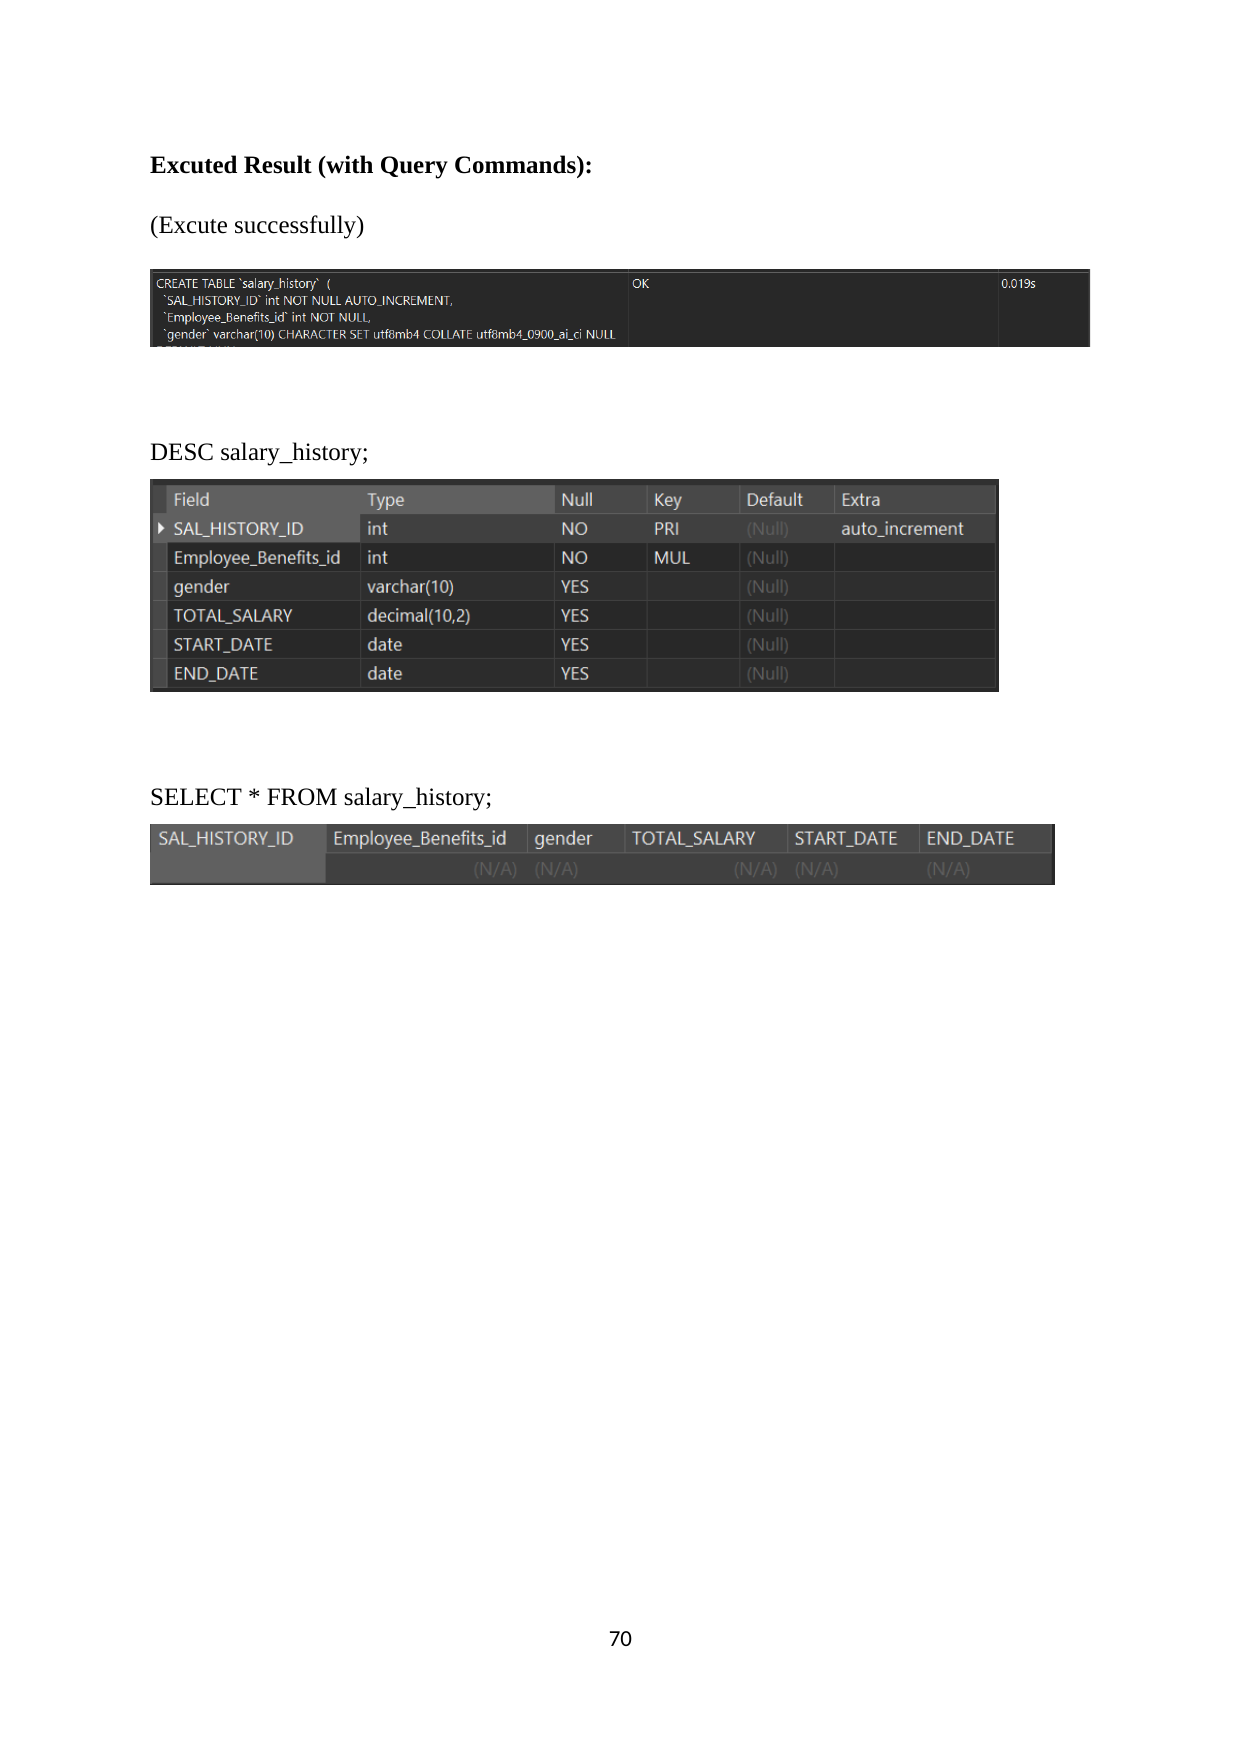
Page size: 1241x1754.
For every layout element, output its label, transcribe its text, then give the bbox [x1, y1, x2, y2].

text (Excute successfully) [150, 210, 1090, 238]
picture [150, 269, 1091, 347]
text Excuted Result (with Query Commands): [150, 150, 1090, 179]
picture [150, 479, 999, 692]
picture [150, 824, 1055, 885]
